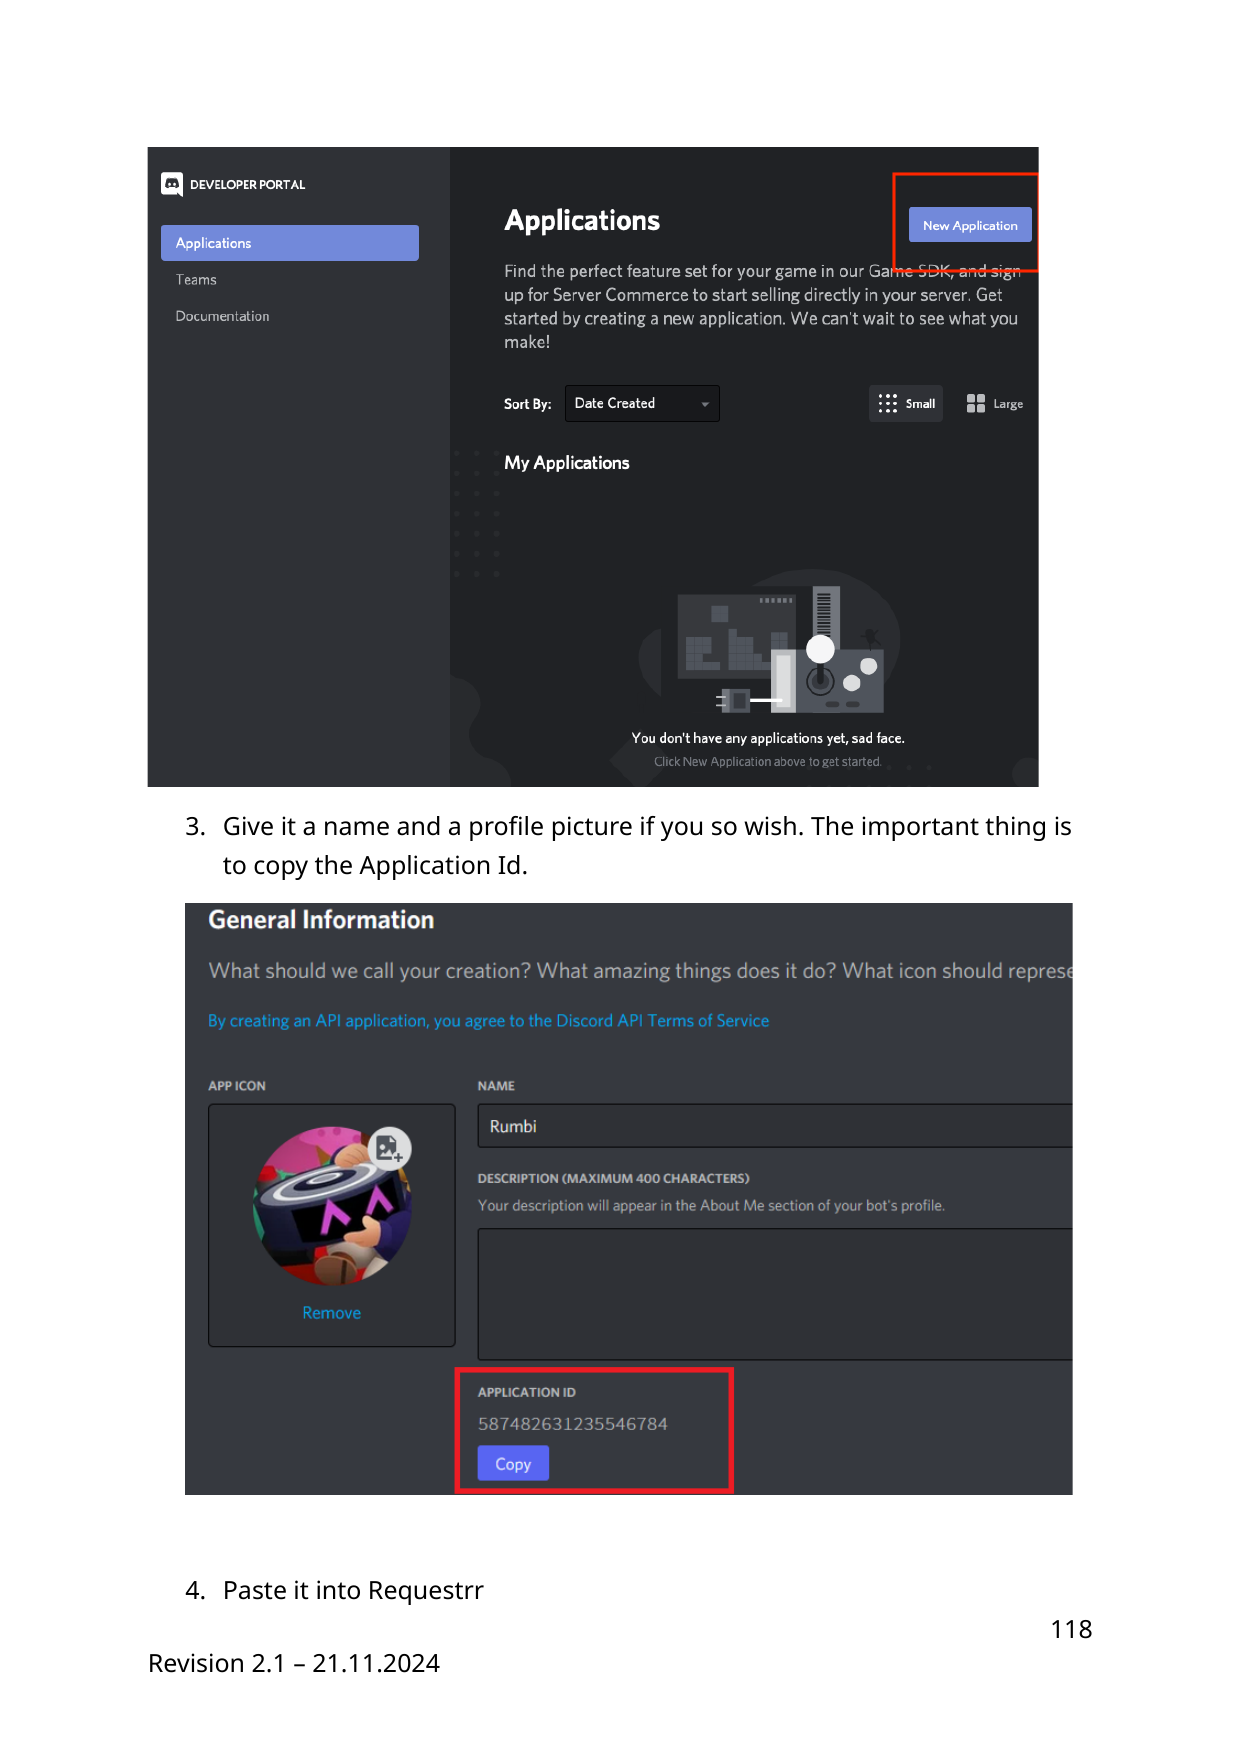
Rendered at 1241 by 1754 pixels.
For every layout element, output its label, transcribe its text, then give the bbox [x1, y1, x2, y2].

list Give it a name and a profile picture if you so wish. The important thing is to copy the Application Id. [185, 809, 1093, 882]
picture [185, 903, 1073, 1495]
list Paste it into Requestrr [185, 1572, 1093, 1606]
picture [147, 147, 1039, 787]
